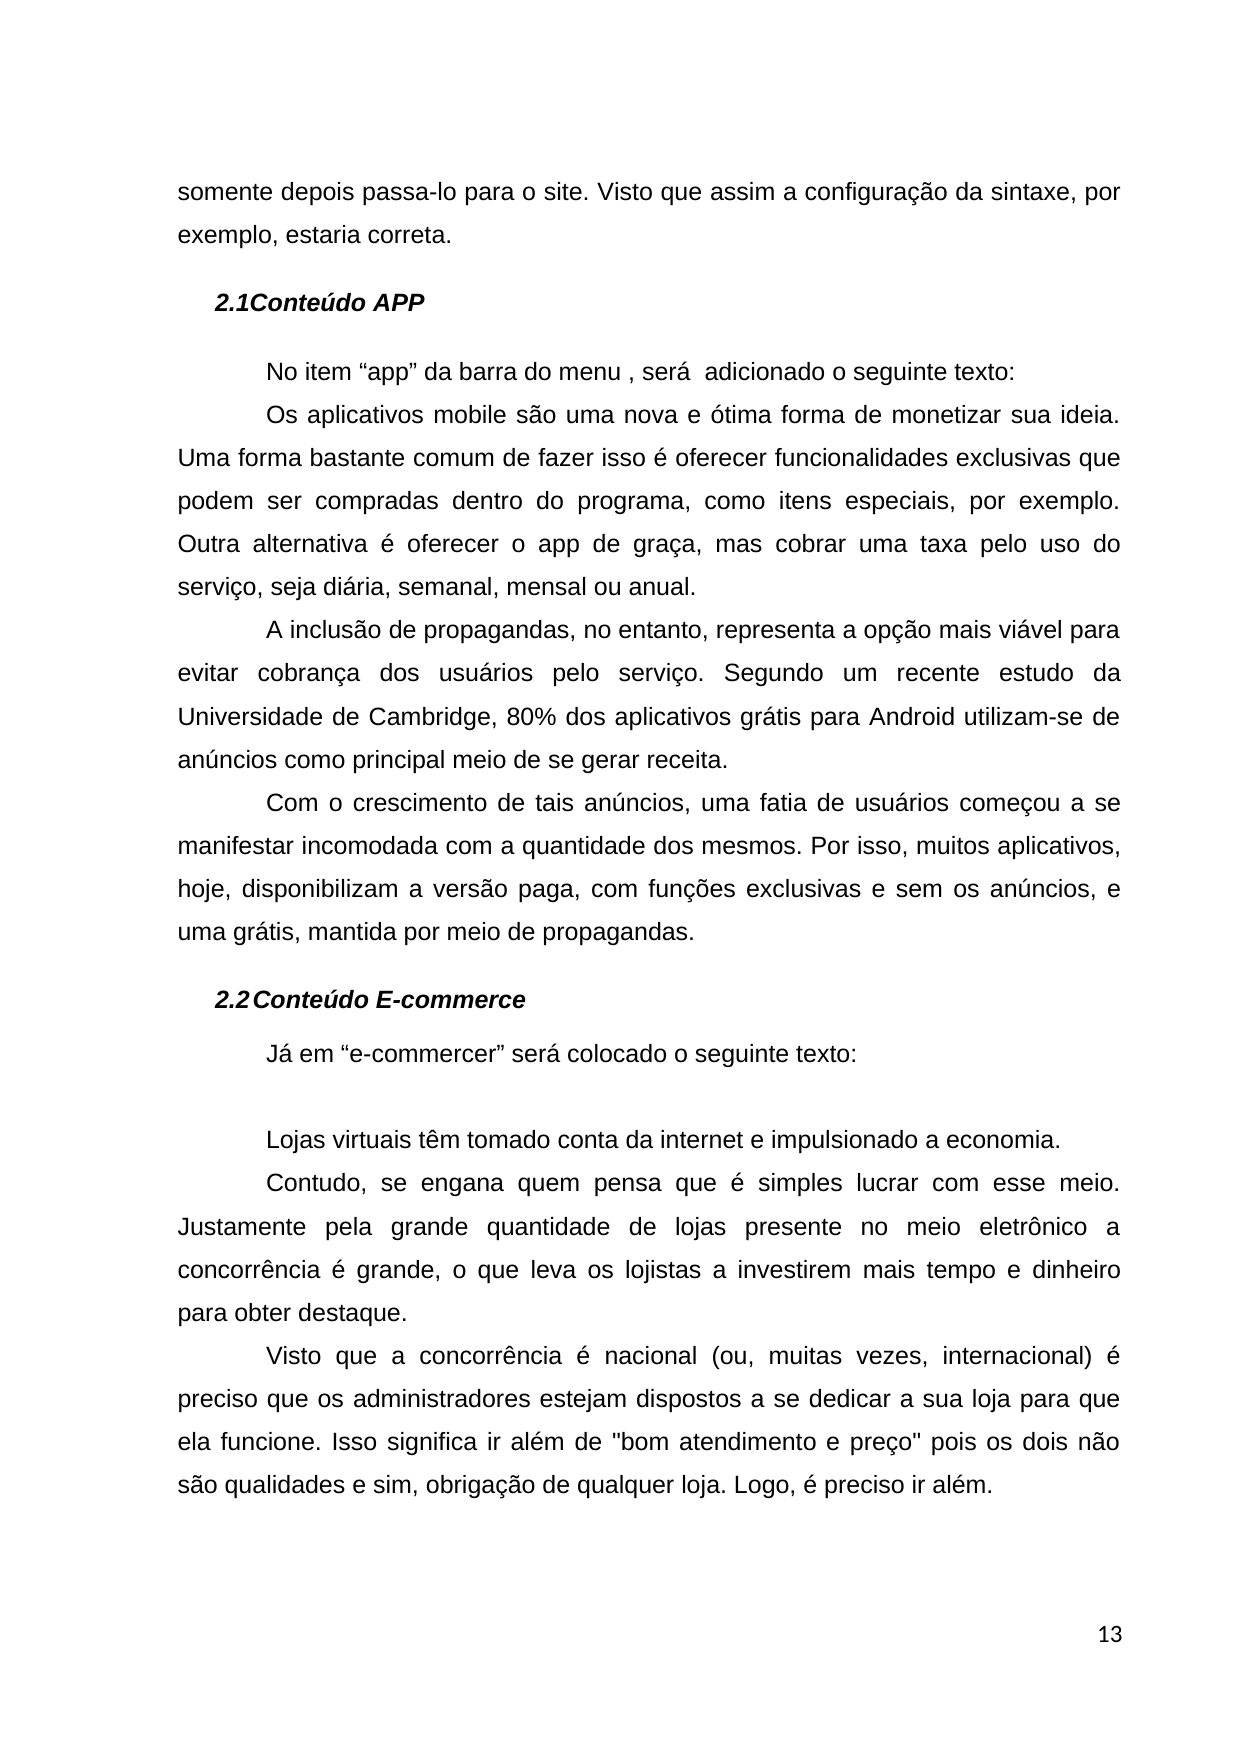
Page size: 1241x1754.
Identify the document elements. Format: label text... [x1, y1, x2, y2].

text No item “app” da barra do menu , será adicionado o seguinte texto: [177, 357, 1122, 385]
text Visto que a concorrência é nacional (ou, muitas vezes, internacional) é preciso que os administradores estejam dispostos a se dedicar a sua loja para que ela funcione. Isso significa ir além de "bom atendimento e preço" pois os dois não são qualidades e sim, obrigação de qualquer loja. Logo, é preciso ir além. [177, 1341, 1122, 1499]
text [177, 177, 1122, 249]
text Com o crescimento de tais anúncios, uma fatia de usuários começou a se manifestar incomodada com a quantidade dos mesmos. Por isso, muitos aplicativos, hoje, disponibilizam a versão paga, com funções exclusivas e sem os anúncios, e uma grátis, mantida por meio de propagandas. [177, 788, 1122, 946]
text Os aplicativos mobile são uma nova e ótima forma de monetizar sua ideia. Uma forma bastante comum de fazer isso é oferecer funcionalidades exclusivas que podem ser compradas dentro do programa, como itens especiais, por exemplo. Outra alternativa é oferecer o app de graça, mas cobrar uma taxa pelo uso do serviço, seja diária, semanal, mensal ou anual. [177, 400, 1122, 601]
text Já em “e-commercer” será colocado o seguinte texto: [177, 1039, 1122, 1068]
text Lojas virtuais têm tomado conta da internet e impulsionado a economia. [177, 1125, 1122, 1154]
list Conteúdo E-commerce [215, 985, 1122, 1014]
text 2.1Conteúdo APP [215, 288, 1122, 317]
text A inclusão de propagandas, no entanto, representa a opção mais viável para evitar cobrança dos usuários pelo serviço. Segundo um recente estudo da Universidade de Cambridge, 80% dos aplicativos grátis para Android utilizam-se de anúncios como principal meio de se gerar receita. [177, 615, 1122, 773]
text Contudo, se engana quem pensa que é simples lucrar com esse meio. Justamente pela grande quantidade de lojas presente no meio eletrônico a concorrência é grande, o que leva os lojistas a investirem mais tempo e dinheiro para obter destaque. [177, 1168, 1122, 1327]
